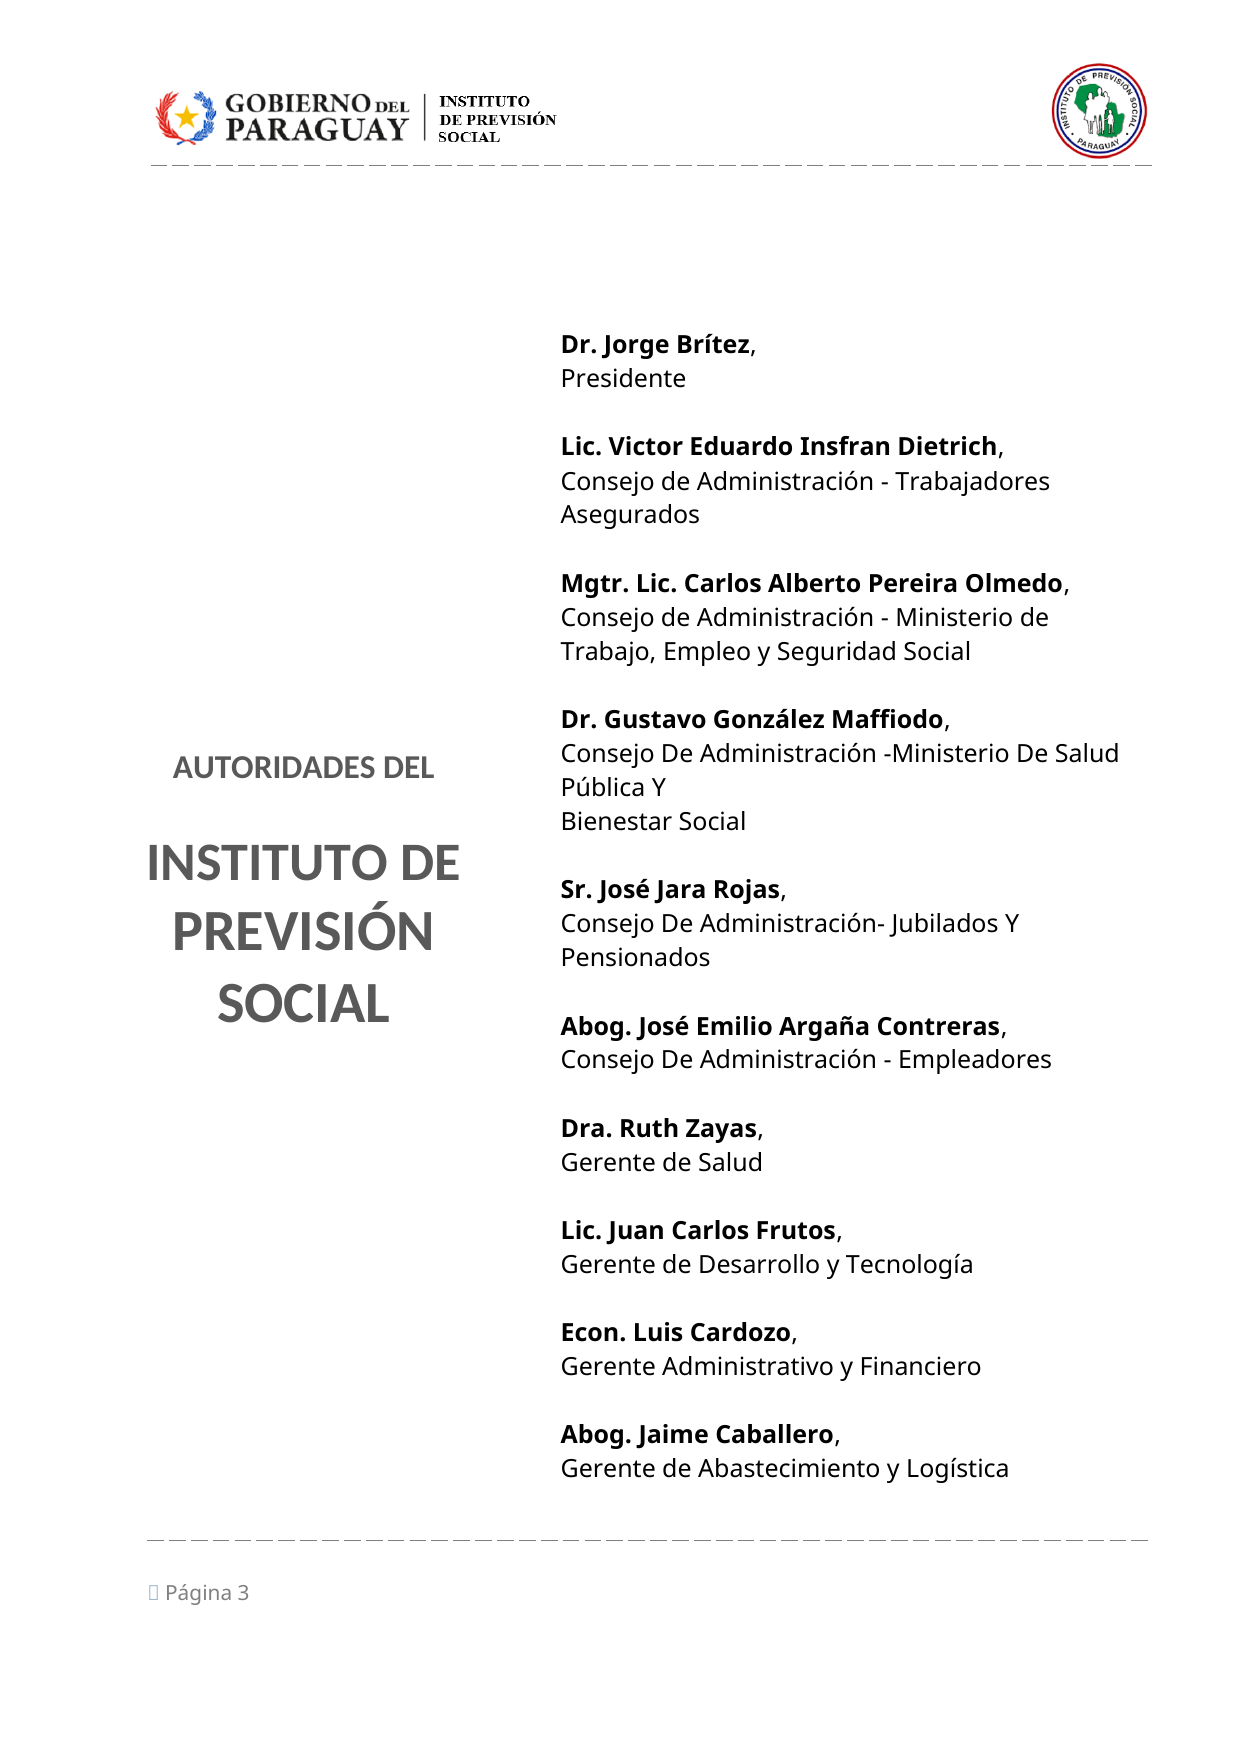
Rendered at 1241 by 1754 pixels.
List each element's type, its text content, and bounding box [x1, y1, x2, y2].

text Dra. Ruth Zayas, [560, 1110, 1152, 1144]
text Econ. Luis Cardozo, [560, 1315, 1152, 1349]
text Sr. José Jara Rojas, [560, 872, 1152, 906]
text Consejo De Administración - Empleadores [560, 1042, 1152, 1076]
text Mgtr. Lic. Carlos Alberto Pereira Olmedo, [560, 565, 1152, 599]
text Lic. Juan Carlos Frutos, [560, 1212, 1152, 1247]
text Consejo de Administración - Trabajadores Asegurados [560, 463, 1152, 531]
text Dr. Jorge Brítez, [560, 327, 1152, 361]
text Abog. José Emilio Argaña Contreras, [560, 1008, 1152, 1042]
text Dr. Gustavo González Maffiodo, [560, 702, 1152, 736]
text Consejo de Administración - Ministerio de Trabajo, Empleo y Seguridad Social [560, 599, 1152, 667]
text Consejo De Administración- Jubilados Y Pensionados [560, 906, 1152, 974]
text Presidente [560, 361, 1152, 395]
text Lic. Victor Eduardo Insfran Dietrich, [560, 429, 1152, 463]
text Abog. Jaime Caballero, [560, 1417, 1152, 1451]
text Gerente de Salud [560, 1144, 1152, 1178]
text Consejo De Administración -Ministerio De Salud Pública Y [560, 736, 1152, 804]
text Gerente Administrativo y Financiero [560, 1349, 1152, 1383]
picture [1047, 60, 1154, 163]
text Gerente de Abastecimiento y Logística [560, 1451, 1152, 1485]
text Gerente de Desarrollo y Tecnología [560, 1247, 1152, 1281]
picture [147, 73, 579, 163]
text Bienestar Social [560, 804, 1152, 838]
